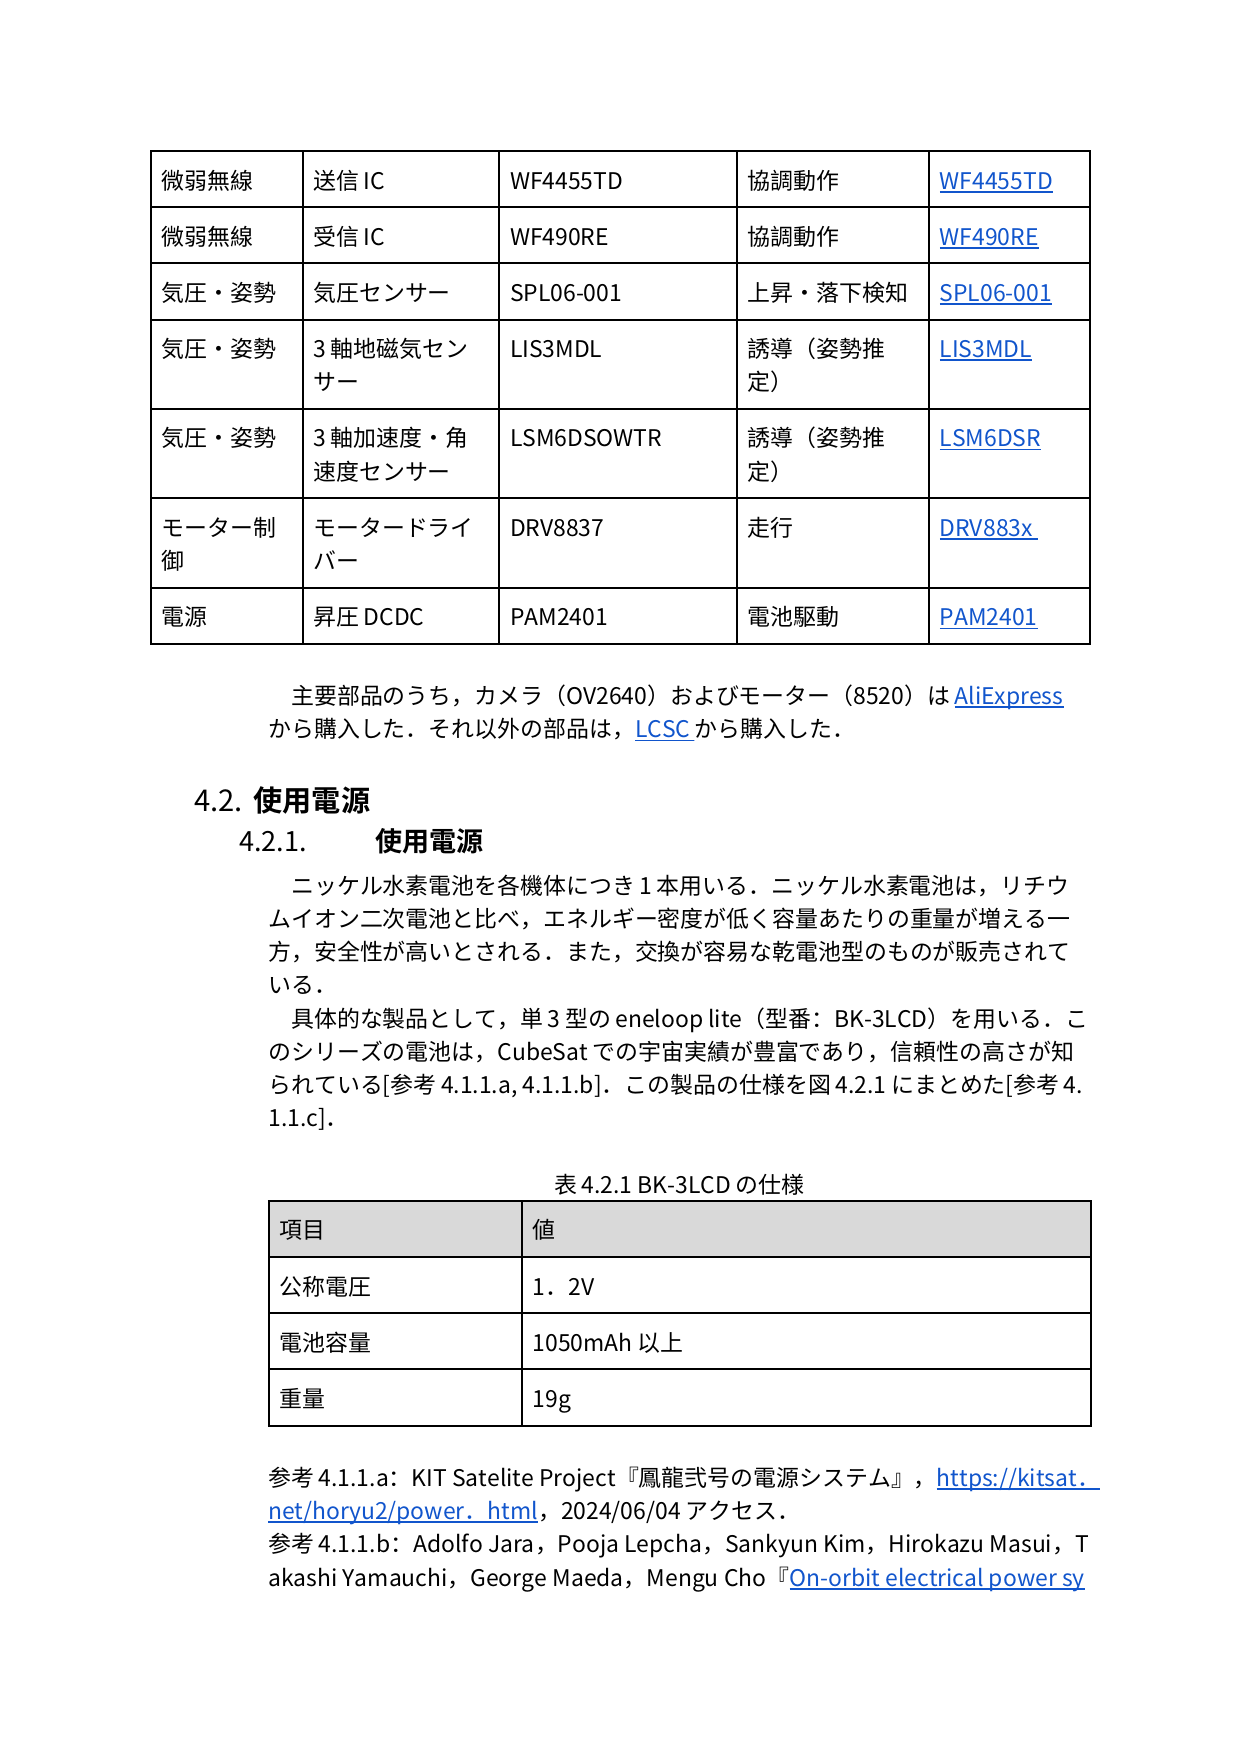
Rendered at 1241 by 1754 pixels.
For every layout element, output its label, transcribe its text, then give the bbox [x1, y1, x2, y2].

table_cell 1．2V [523, 1258, 1090, 1312]
table_cell 誘導（姿勢推定） [738, 410, 928, 497]
subtitle 使用電源 [239, 820, 1090, 859]
table_cell LIS3MDL [500, 321, 736, 408]
table_cell 電池駆動 [738, 589, 928, 643]
text 表4.2.1 BK-3LCDの仕様 [268, 1167, 1090, 1200]
table_cell 昇圧DCDC [304, 589, 498, 643]
table_cell PAM2401 [500, 589, 736, 643]
table_cell 気圧・姿勢 [152, 264, 302, 318]
table_cell 送信IC [304, 152, 498, 206]
table_cell DRV883x [930, 499, 1089, 587]
table_cell DRV8837 [500, 499, 736, 587]
table_header 項目 [270, 1202, 521, 1256]
text 具体的な製品として，単3型のeneloop lite（型番：BK-3LCD）を用いる．このシリーズの電池は，CubeSatでの宇宙実績が豊富であり，信頼性の高さが知られている[参考4.1.1.a, 4.1.1.b]．この製品の仕様を図4.2.1にまとめた[参考4.1.1.c]． [268, 1001, 1090, 1133]
table_cell LSM6DSOWTR [500, 410, 736, 497]
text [268, 1526, 1090, 1593]
table_cell WF4455TD [500, 152, 736, 206]
table_cell SPL06-001 [500, 264, 736, 318]
table_cell LSM6DSR [930, 410, 1089, 497]
table_cell 1050mAh以上 [523, 1314, 1090, 1368]
text 主要部品のうち，カメラ（OV2640）およびモーター（8520）はAliExpressから購入した．それ以外の部品は，LCSCから購入した． [268, 678, 1090, 744]
table_cell 3軸加速度・角速度センサー [304, 410, 498, 497]
table_cell 協調動作 [738, 152, 928, 206]
table_cell 電池容量 [270, 1314, 521, 1368]
subtitle 使用電源 [194, 778, 1090, 820]
table_cell 走行 [738, 499, 928, 587]
table_cell PAM2401 [930, 589, 1089, 643]
table_cell 誘導（姿勢推定） [738, 321, 928, 408]
table_cell 気圧・姿勢 [152, 321, 302, 408]
table_header 値 [523, 1202, 1090, 1256]
table_cell 気圧センサー [304, 264, 498, 318]
table_cell 上昇・落下検知 [738, 264, 928, 318]
text ニッケル水素電池を各機体につき1本用いる．ニッケル水素電池は，リチウムイオン二次電池と比べ，エネルギー密度が低く容量あたりの重量が増える一方，安全性が高いとされる．また，交換が容易な乾電池型のものが販売されている． [268, 868, 1090, 1001]
table_cell 3軸地磁気センサー [304, 321, 498, 408]
table_cell 公称電圧 [270, 1258, 521, 1312]
table_cell 気圧・姿勢 [152, 410, 302, 497]
table_cell LIS3MDL [930, 321, 1089, 408]
table_cell WF490RE [500, 208, 736, 262]
table_cell モーター制御 [152, 499, 302, 587]
table_cell 微弱無線 [152, 152, 302, 206]
table_cell モータードライバー [304, 499, 498, 587]
text 参考4.1.1.a：KIT Satelite Project『鳳龍弐号の電源システム』，https://kitsat．net/horyu2/power．html，2024/06/04アクセス． [268, 1460, 1090, 1526]
table_cell 重量 [270, 1370, 521, 1424]
table_cell SPL06-001 [930, 264, 1089, 318]
table_cell 受信IC [304, 208, 498, 262]
table_cell 19g [523, 1370, 1090, 1424]
table_cell WF490RE [930, 208, 1089, 262]
table_cell 電源 [152, 589, 302, 643]
table_cell 微弱無線 [152, 208, 302, 262]
table_cell WF4455TD [930, 152, 1089, 206]
table_cell 協調動作 [738, 208, 928, 262]
